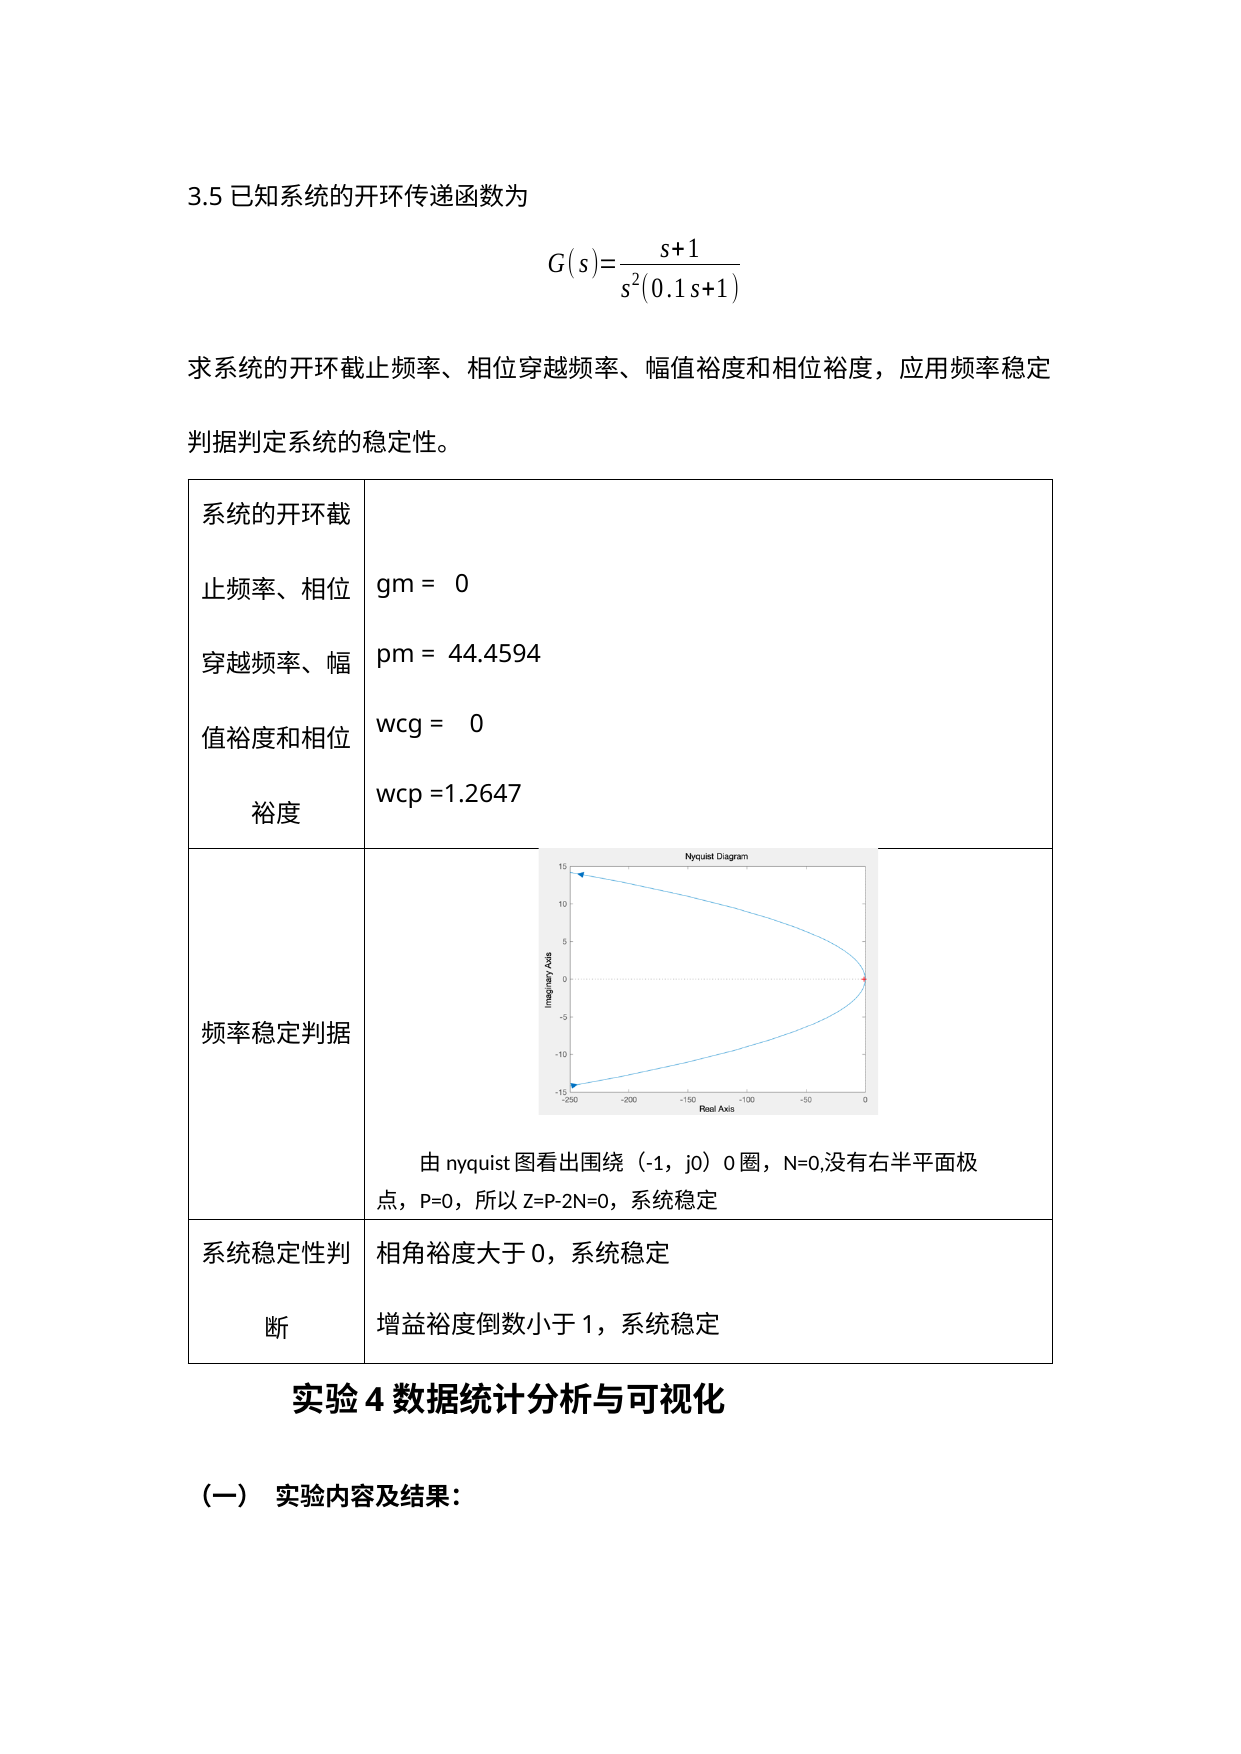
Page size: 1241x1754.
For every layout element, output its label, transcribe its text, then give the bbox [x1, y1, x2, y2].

text 3.5 已知系统的开环传递函数为 [187, 162, 1053, 227]
table_header gm = 0 pm = 44.4594 wcg = 0 wcp =1.2647 [365, 480, 1052, 847]
table_cell 频率稳定判据 [189, 849, 364, 1218]
list 实验内容及结果： [187, 1462, 1053, 1527]
text 实验4 数据统计分析与可视化 [187, 1364, 1053, 1429]
text 求系统的开环截止频率、相位穿越频率、幅值裕度和相位裕度，应用频率稳定判据判定系统的稳定性。 [187, 334, 1053, 473]
table_cell 系统稳定性判断 [189, 1220, 364, 1363]
picture [538, 848, 879, 1115]
table_cell 由nyquist图看出围绕（-1，j0）0圈，N=0,没有右半平面极点，P=0，所以Z=P-2N=0，系统稳定 [365, 849, 1052, 1218]
table_header 系统的开环截止频率、相位穿越频率、幅值裕度和相位裕度 [189, 480, 364, 847]
table_cell 相角裕度大于0，系统稳定 增益裕度倒数小于1，系统稳定 [365, 1220, 1052, 1363]
